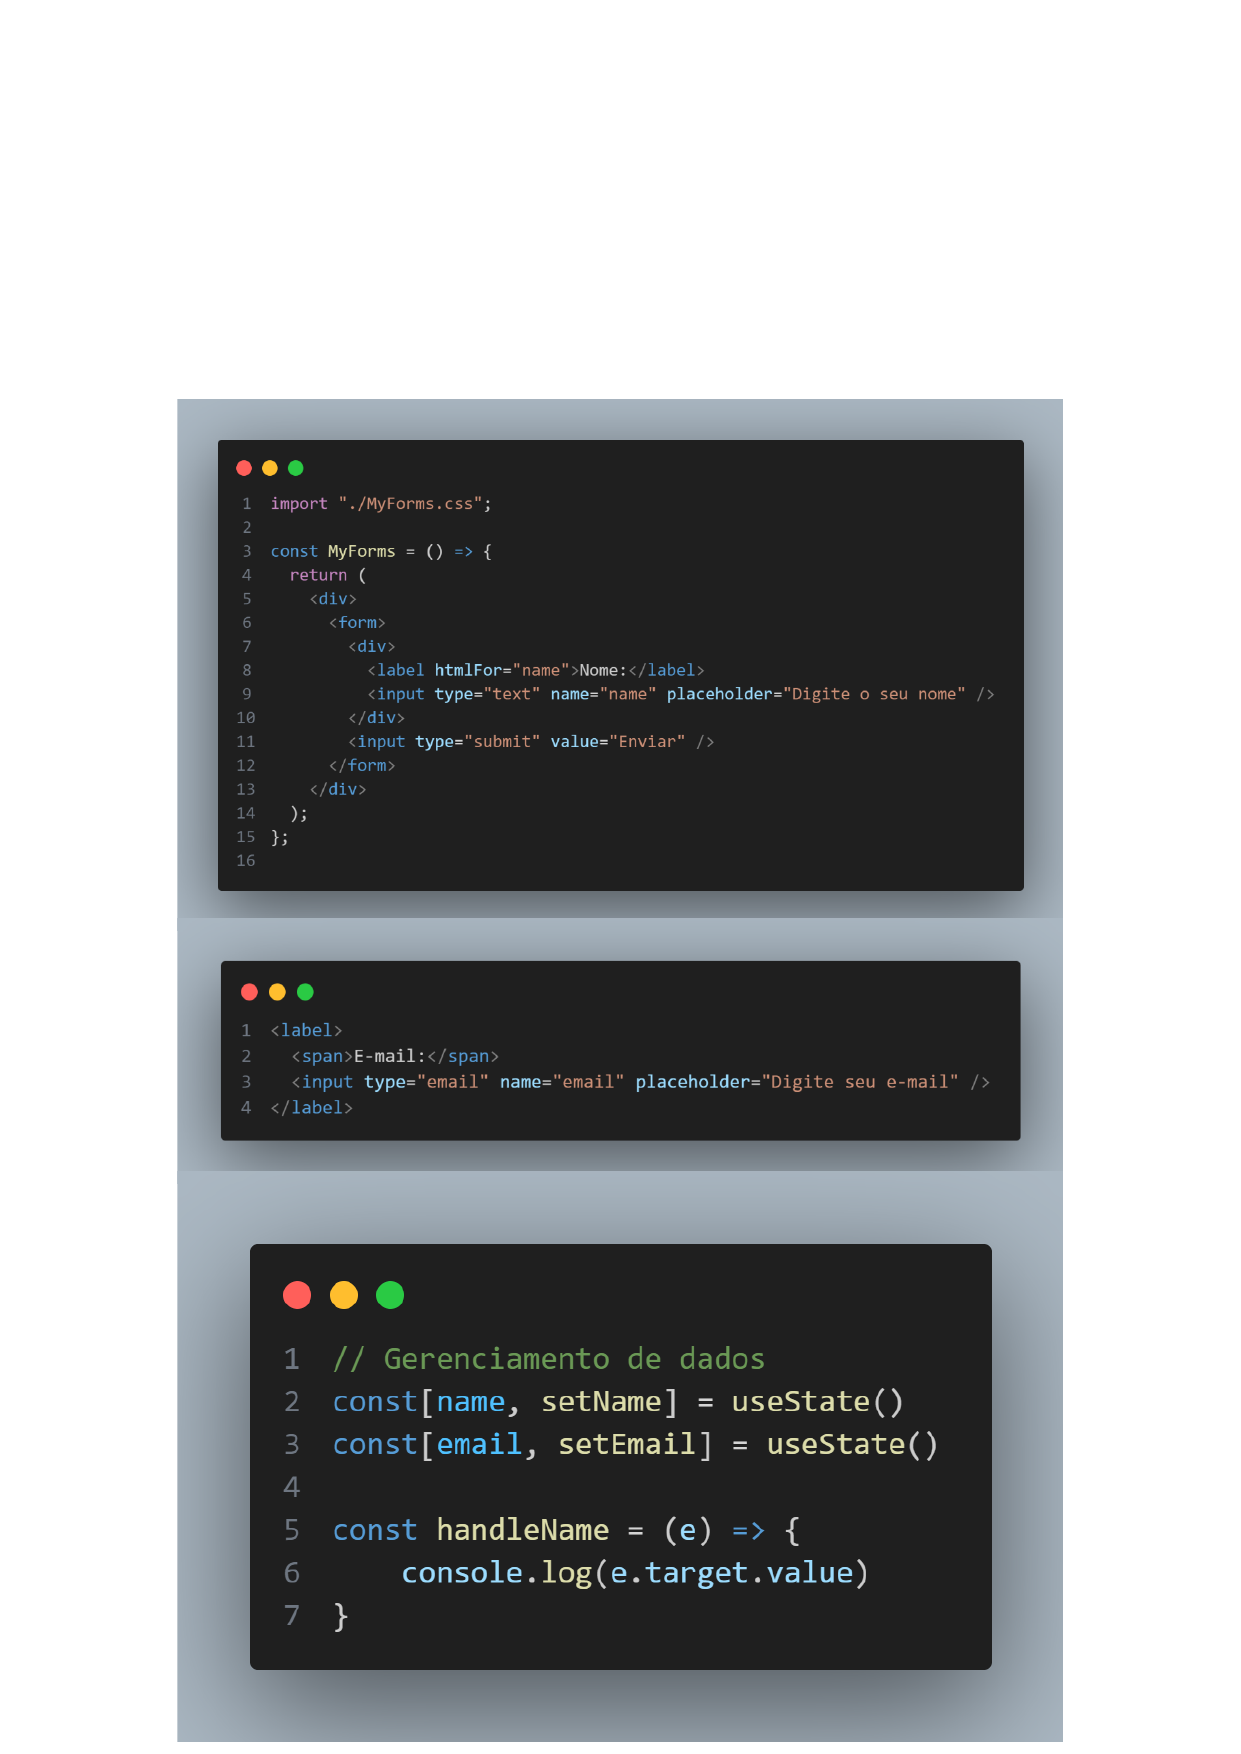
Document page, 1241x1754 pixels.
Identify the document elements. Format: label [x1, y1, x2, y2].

picture [177, 399, 1063, 1742]
